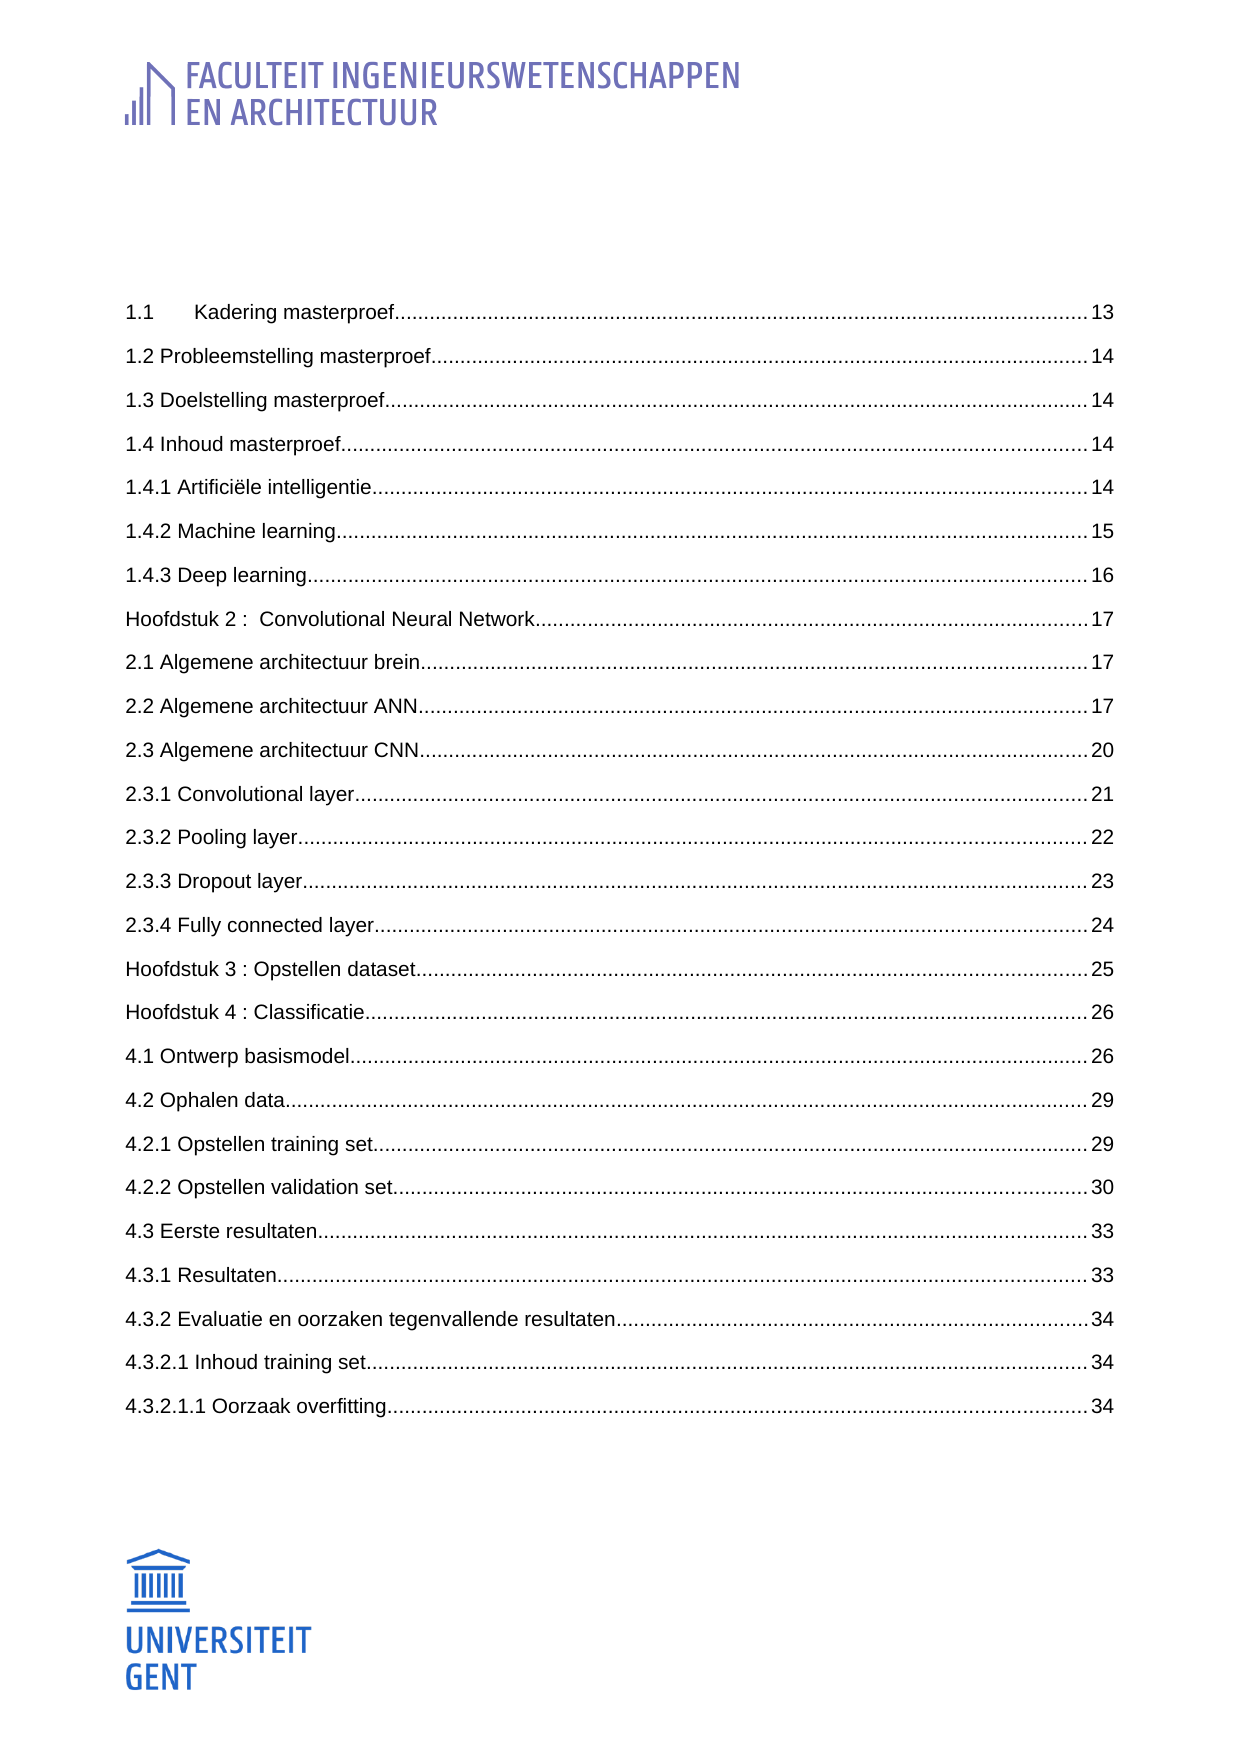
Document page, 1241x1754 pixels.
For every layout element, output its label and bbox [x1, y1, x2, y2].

picture [64, 1501, 378, 1752]
picture [62, 0, 815, 188]
